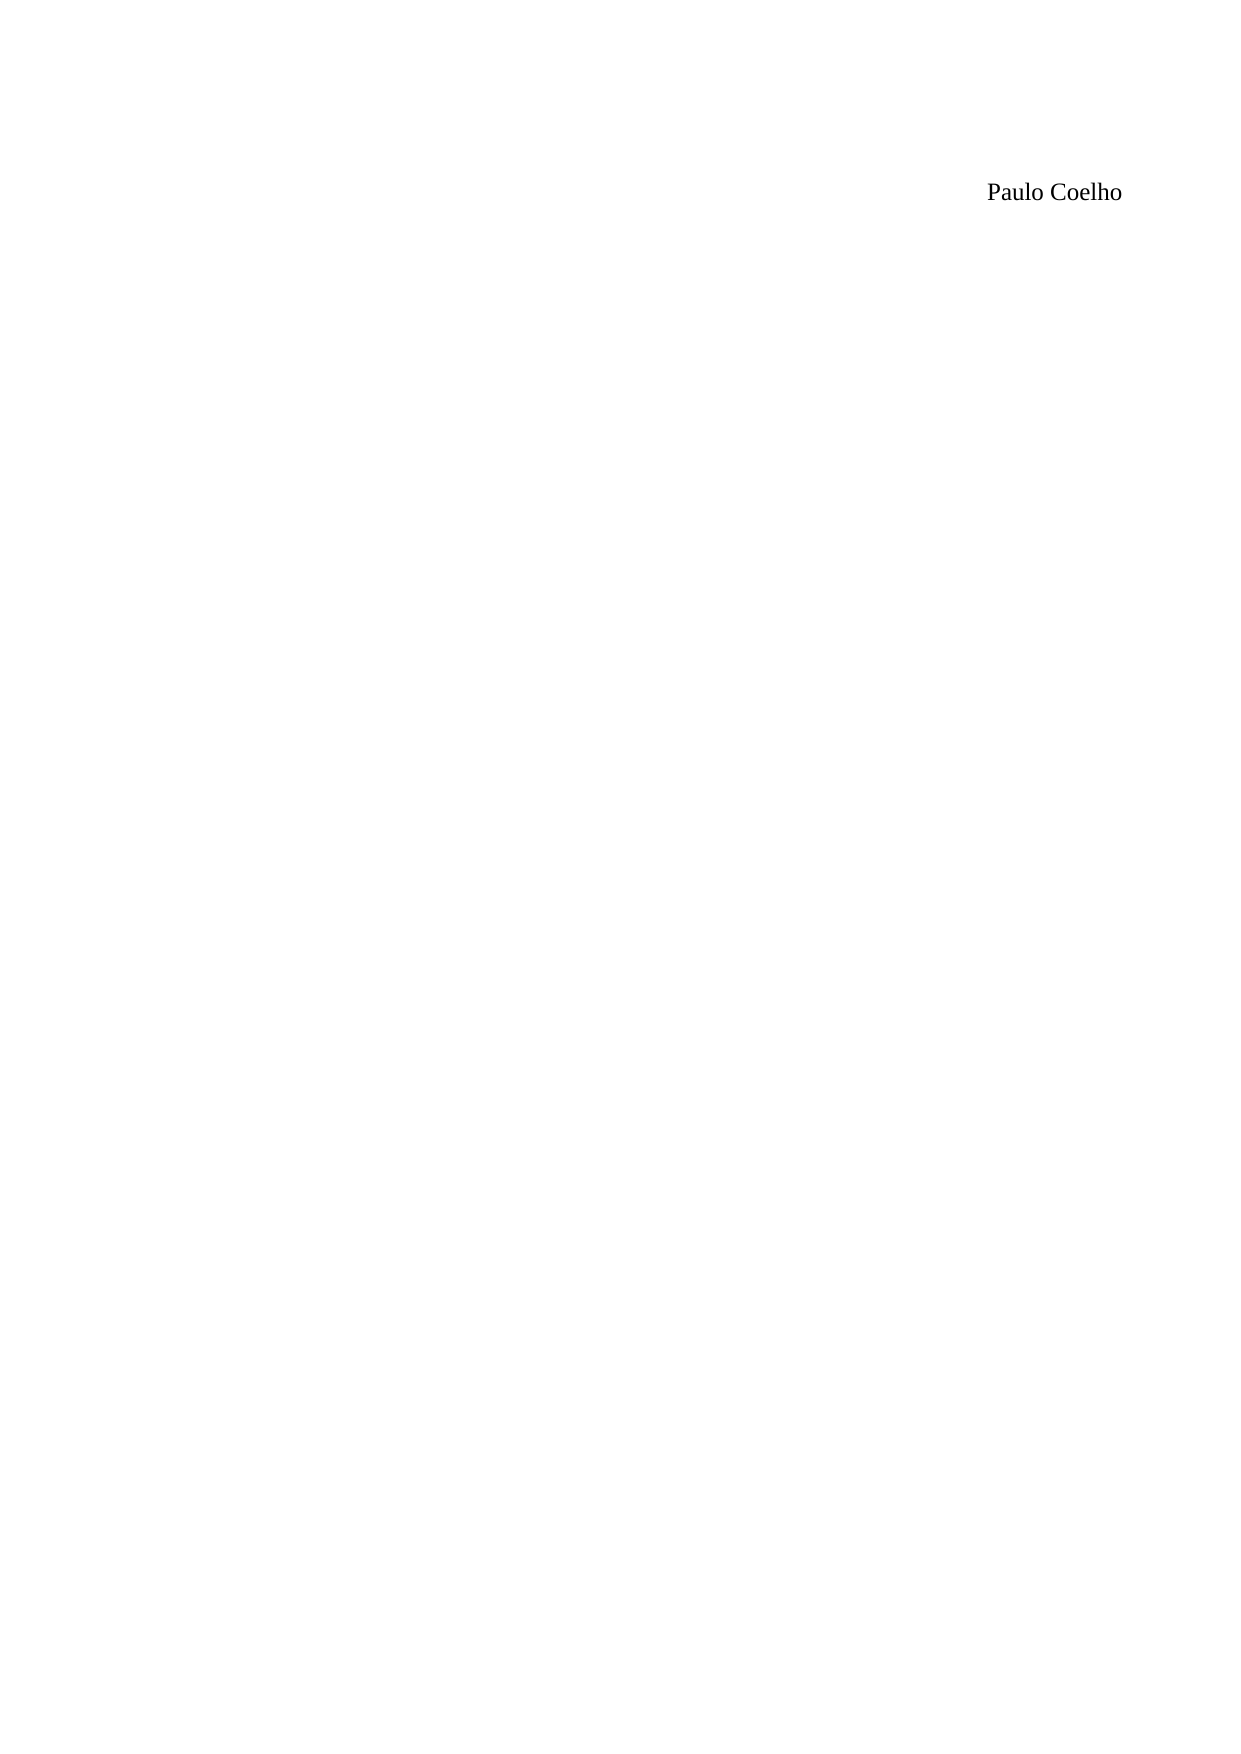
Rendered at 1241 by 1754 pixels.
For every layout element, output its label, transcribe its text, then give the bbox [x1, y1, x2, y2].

text Paulo Coelho [177, 177, 1122, 206]
